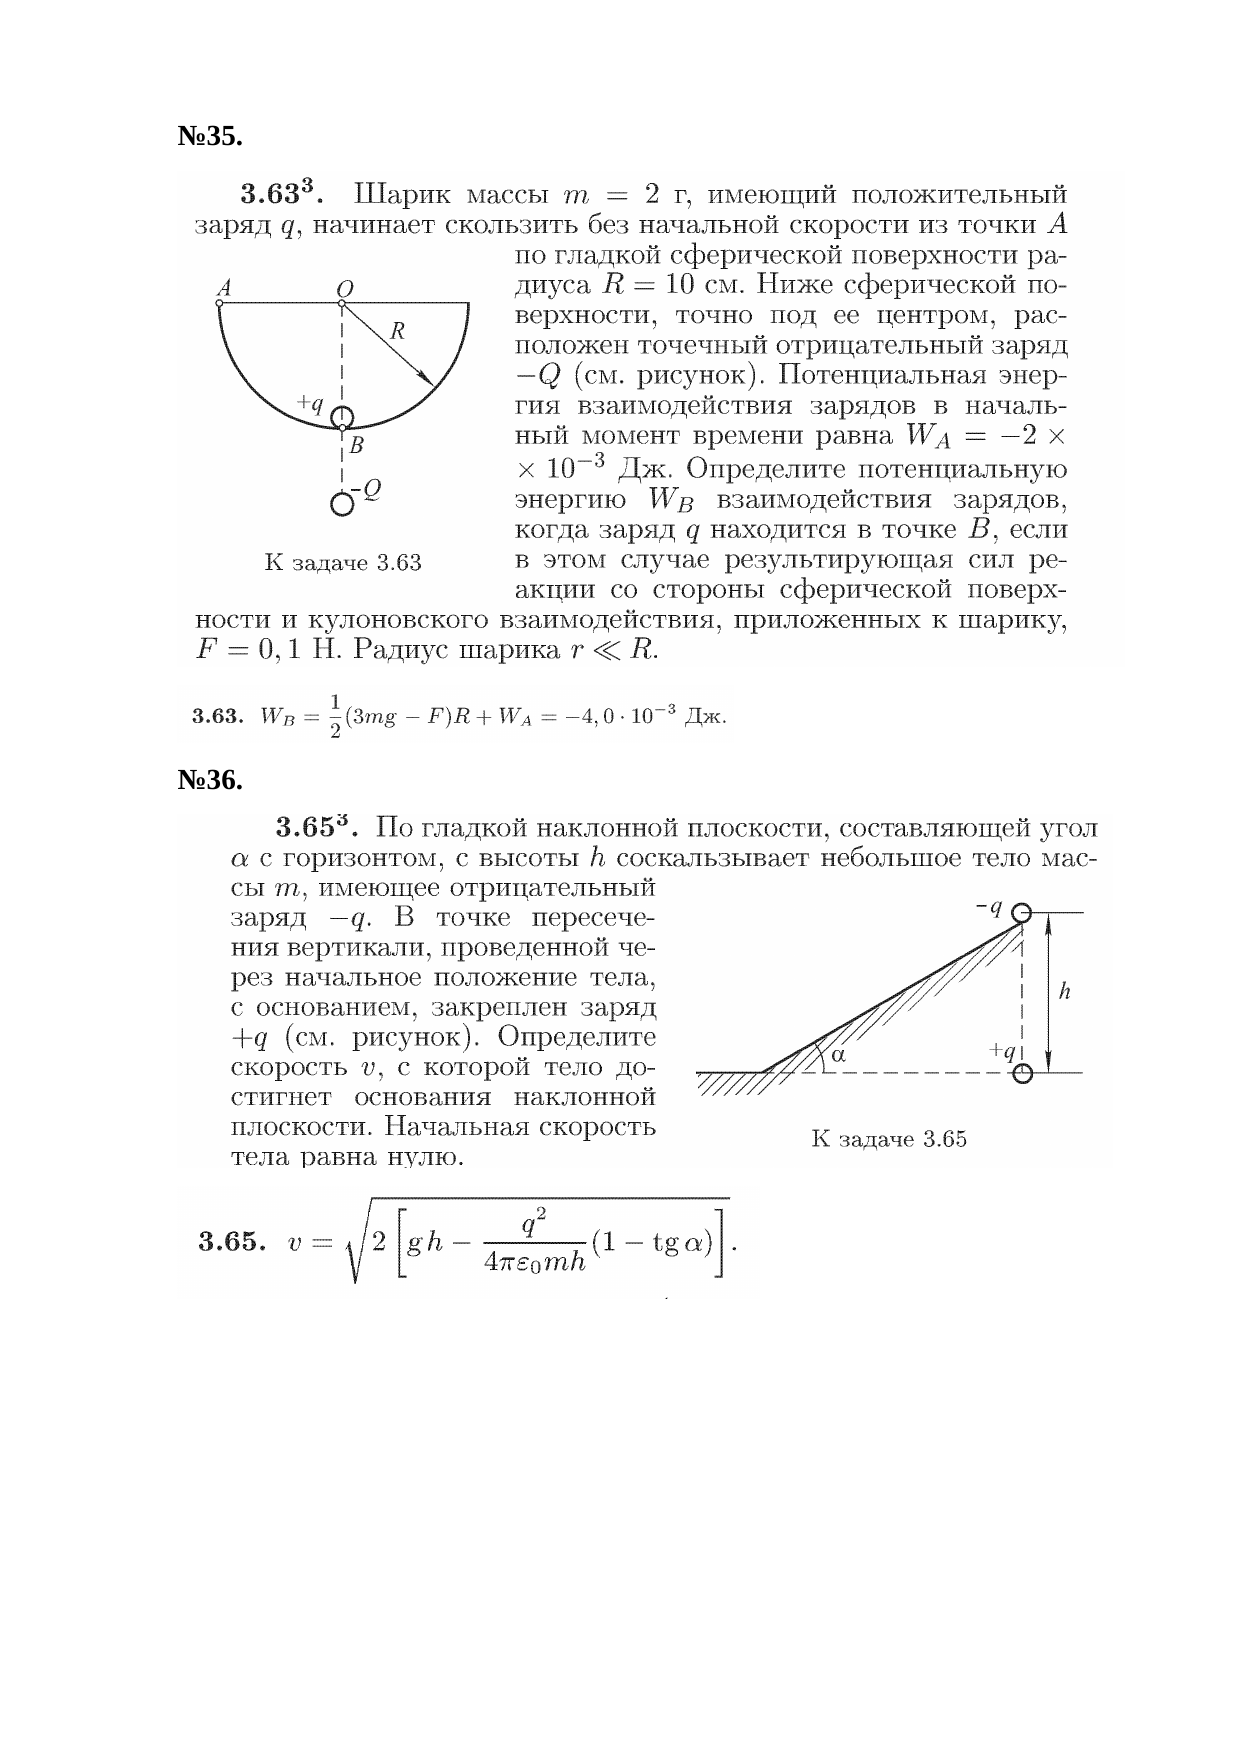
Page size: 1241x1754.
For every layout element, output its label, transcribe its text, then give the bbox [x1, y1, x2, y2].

picture [177, 814, 1114, 1168]
text №36. [177, 762, 1152, 795]
picture [177, 685, 735, 743]
picture [177, 1186, 760, 1299]
picture [177, 171, 1126, 667]
text №35. [177, 118, 1152, 152]
